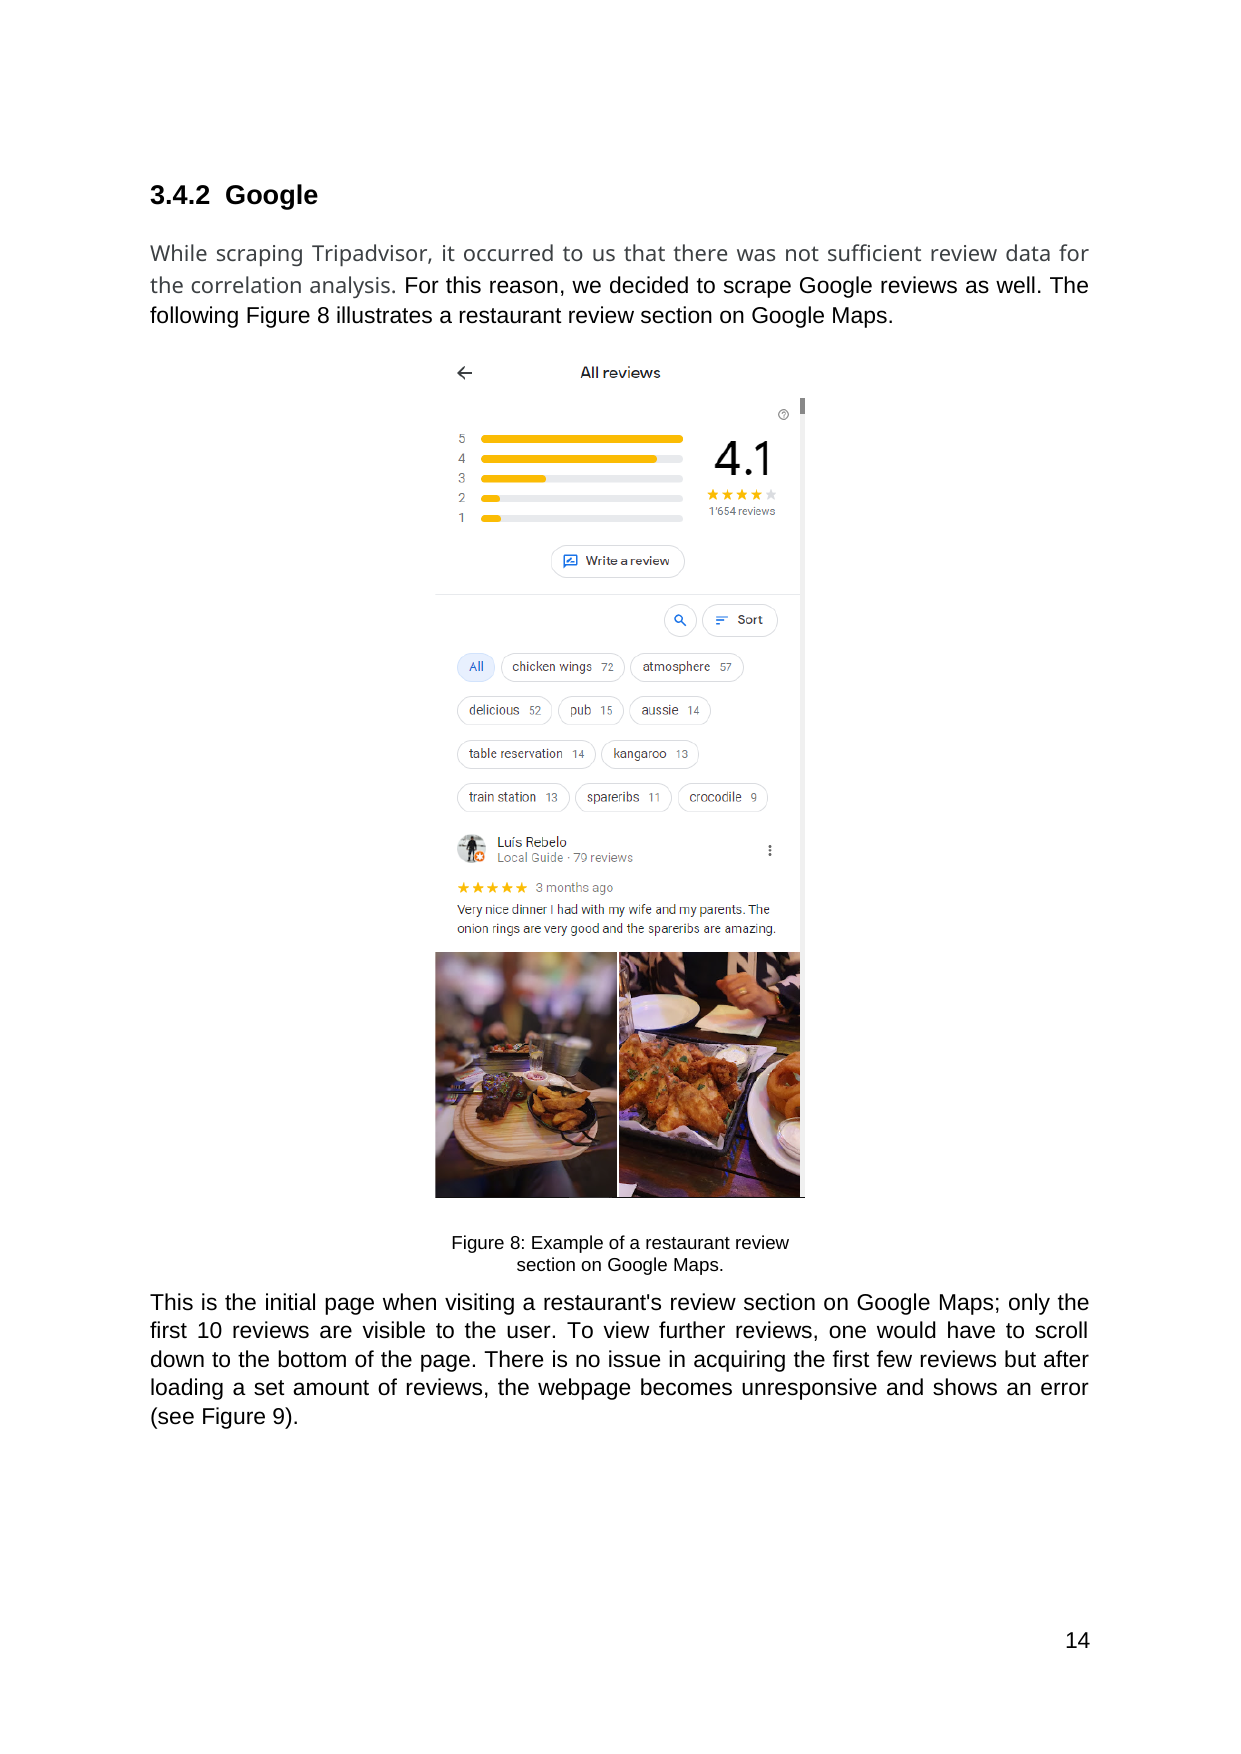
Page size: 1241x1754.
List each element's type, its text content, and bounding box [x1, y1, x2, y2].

picture [435, 347, 805, 1198]
text While scraping Tripadvisor, it occurred to us that there was not sufficient review data for the correlation analysis. For this reason, we decided to scrape Google reviews as well. The following Figure illustrates a restaurant review section on Google Maps. [150, 268, 1090, 328]
subtitle Google [150, 179, 1090, 210]
